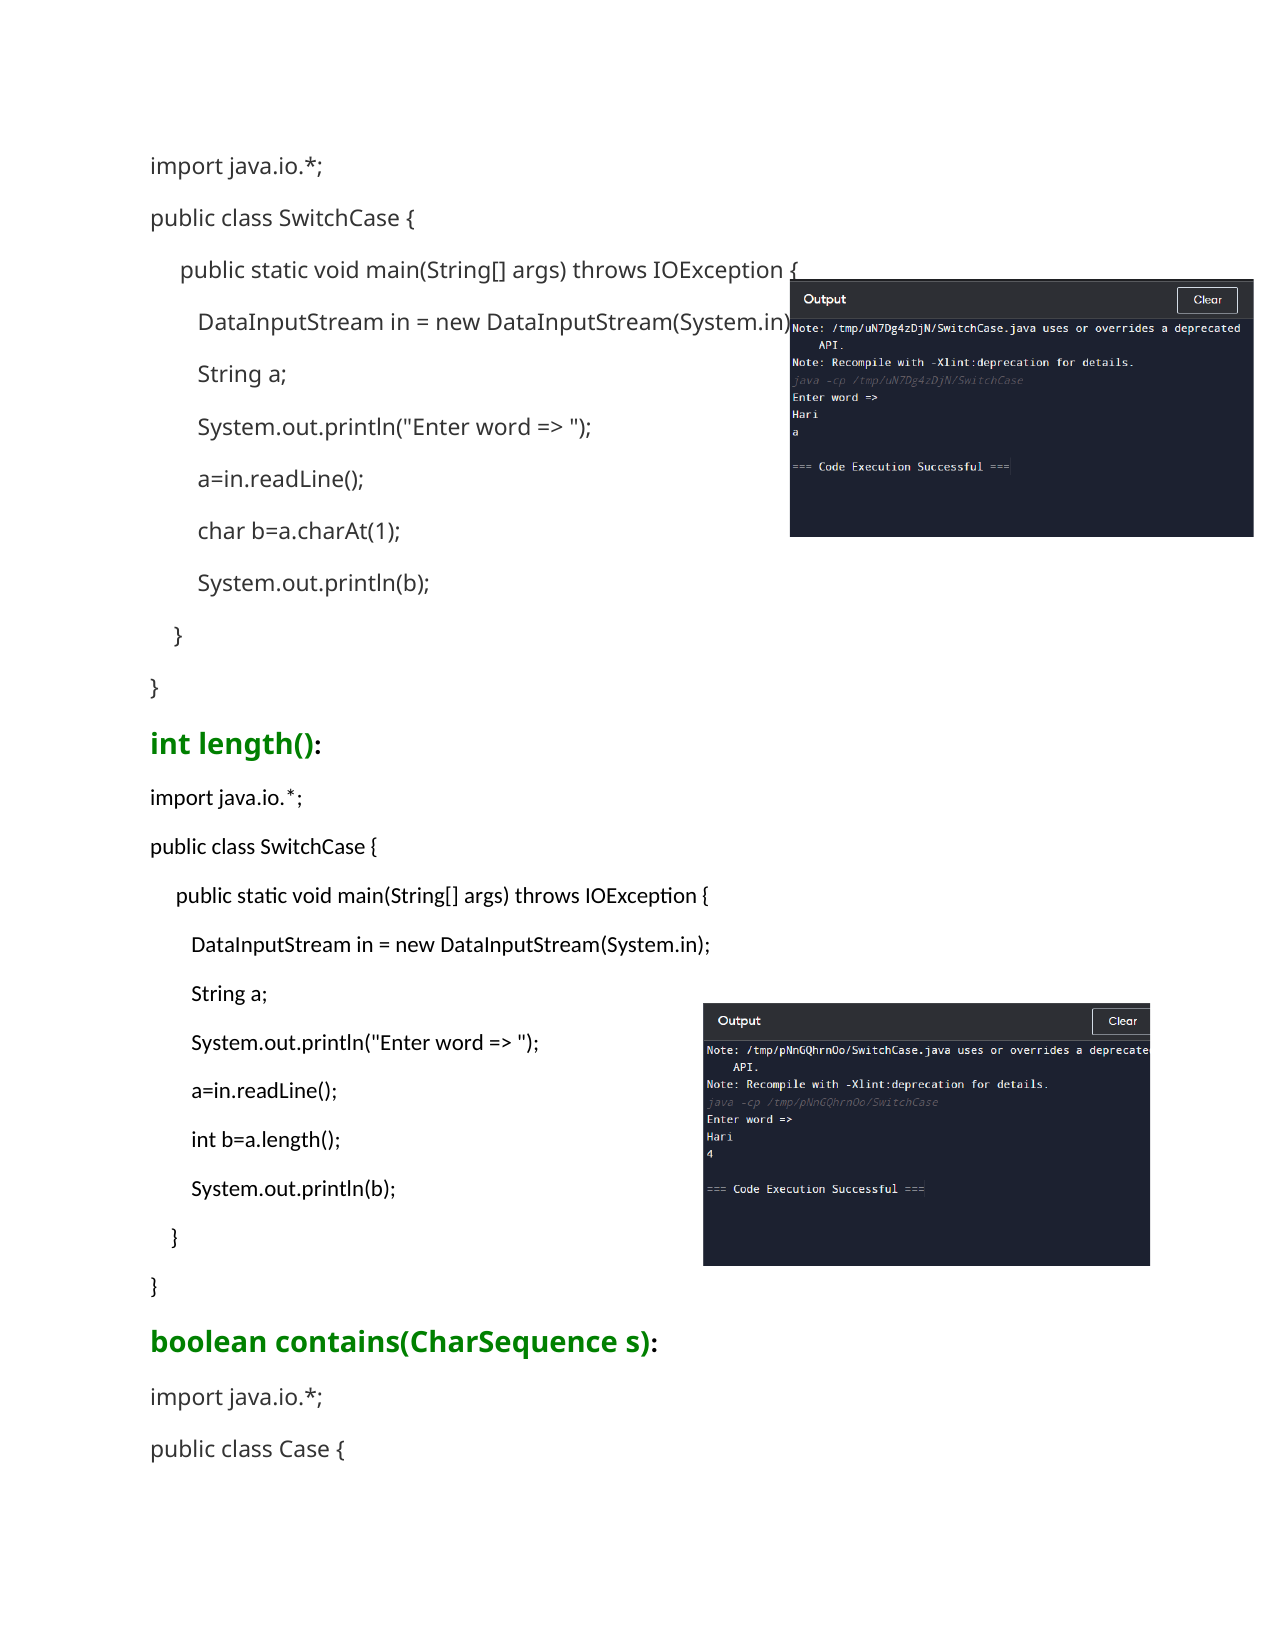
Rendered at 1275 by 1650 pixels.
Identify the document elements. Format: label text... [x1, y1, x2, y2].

text a=in.readLine(); [150, 1077, 703, 1104]
text System.out.println(b); [150, 1174, 703, 1202]
text public static void main(String[] args) throws IOException { [150, 881, 1125, 909]
text String a; [150, 979, 1125, 1007]
text import java.io.*; [150, 150, 1125, 181]
text } [150, 671, 1125, 702]
text int length(): [150, 723, 1125, 763]
text String a; [150, 358, 789, 389]
text char b=a.charAt(1); [150, 514, 1125, 546]
text } [150, 619, 1125, 650]
text public class SwitchCase { [150, 832, 1125, 860]
picture [789, 279, 1254, 537]
text int b=a.length(); [150, 1125, 703, 1153]
text boolean contains(CharSequence s): [150, 1321, 1125, 1361]
text System.out.println("Enter word => "); [150, 410, 789, 442]
text a=in.readLine(); [150, 462, 789, 494]
picture [703, 1003, 1150, 1266]
text DataInputStream in = new DataInputStream(System.in); [150, 930, 1125, 958]
text public class Case { [150, 1433, 1125, 1465]
text import java.io.*; [150, 1381, 1125, 1413]
text } [150, 1272, 1125, 1300]
text } [150, 1223, 703, 1251]
text public static void main(String[] args) throws IOException { [150, 254, 1125, 285]
text import java.io.*; [150, 783, 1125, 811]
text DataInputStream in = new DataInputStream(System.in); [150, 306, 789, 337]
text public class SwitchCase { [150, 202, 1125, 233]
text System.out.println("Enter word => "); [150, 1028, 703, 1056]
text System.out.println(b); [150, 567, 1125, 598]
